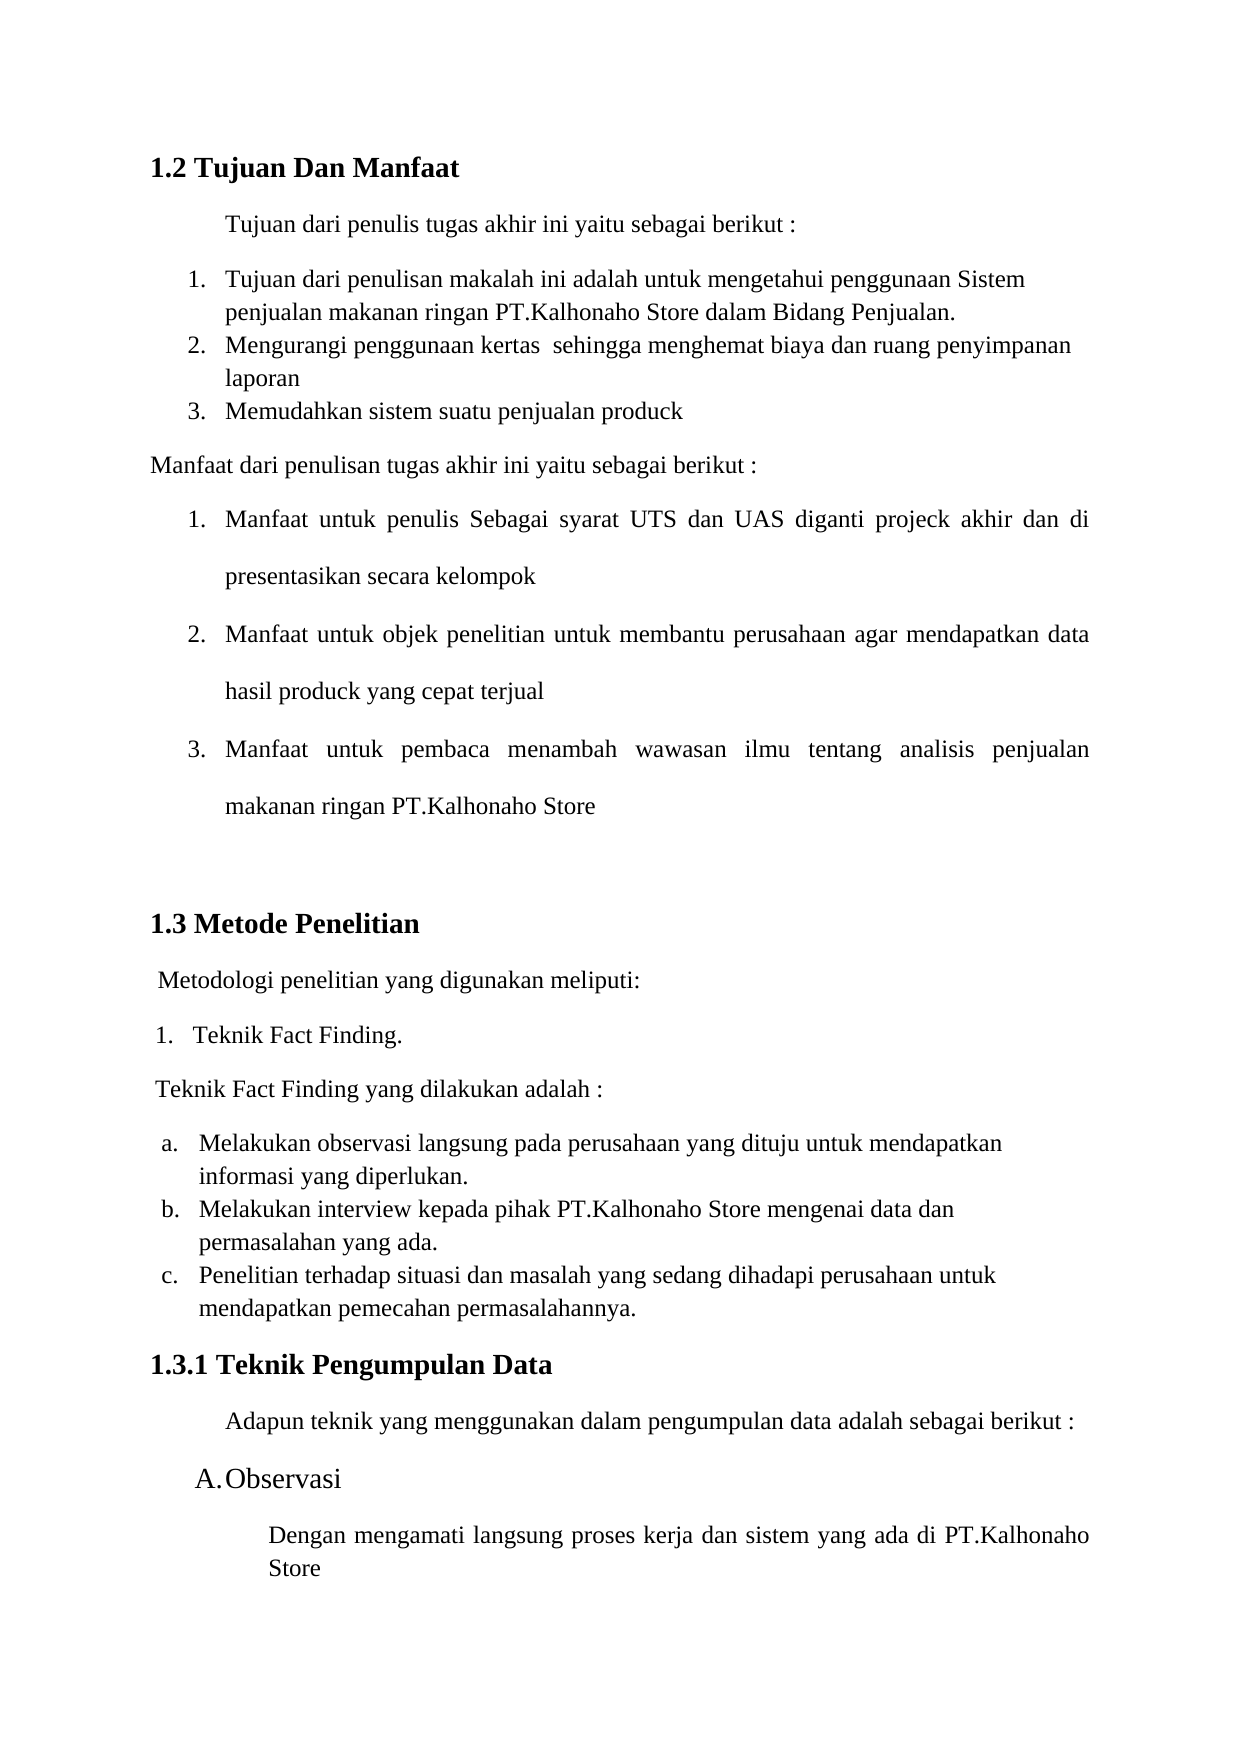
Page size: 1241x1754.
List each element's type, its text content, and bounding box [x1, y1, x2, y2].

text Adapun teknik yang menggunakan dalam pengumpulan data adalah sebagai berikut : [150, 1406, 1090, 1435]
text Teknik Fact Finding yang dilakukan adalah : [155, 1074, 1090, 1103]
list Observasi [194, 1461, 1090, 1494]
list Memudahkan sistem suatu penjualan produck [187, 396, 1090, 425]
text 1.3.1 Teknik Pengumpulan Data [150, 1347, 1090, 1380]
text Dengan mengamati langsung proses kerja dan sistem yang ada di PT.Kalhonaho Store [268, 1520, 1090, 1582]
list Mengurangi penggunaan kertas sehingga menghemat biaya dan ruang penyimpanan laporan [187, 330, 1090, 392]
list Manfaat untuk penulis Sebagai syarat UTS dan UAS diganti projeck akhir dan di presentasikan secara kelompok [187, 504, 1090, 590]
list Teknik Fact Finding. [155, 1020, 1090, 1049]
text Manfaat dari penulisan tugas akhir ini yaitu sebagai berikut : [150, 450, 1090, 479]
list Melakukan interview kepada pihak PT.Kalhonaho Store mengenai data dan permasalahan yang ada. [161, 1194, 1090, 1256]
text 1.3 Metode Penelitian [150, 906, 1090, 940]
list Manfaat untuk objek penelitian untuk membantu perusahaan agar mendapatkan data hasil produck yang cepat terjual [187, 619, 1090, 705]
list Manfaat untuk pembaca menambah wawasan ilmu tentang analisis penjualan makanan ringan PT.Kalhonaho Store [187, 734, 1090, 820]
list Tujuan dari penulisan makalah ini adalah untuk mengetahui penggunaan Sistem penjualan makanan ringan PT.Kalhonaho Store dalam Bidang Penjualan. [187, 264, 1090, 326]
text 1.2 Tujuan Dan Manfaat [150, 150, 1090, 183]
list Penelitian terhadap situasi dan masalah yang sedang dihadapi perusahaan untuk mendapatkan pemecahan permasalahannya. [161, 1260, 1090, 1322]
list Melakukan observasi langsung pada perusahaan yang dituju untuk mendapatkan informasi yang diperlukan. [161, 1128, 1090, 1190]
text Metodologi penelitian yang digunakan meliputi: [150, 966, 1090, 994]
text Tujuan dari penulis tugas akhir ini yaitu sebagai berikut : [150, 209, 1090, 238]
